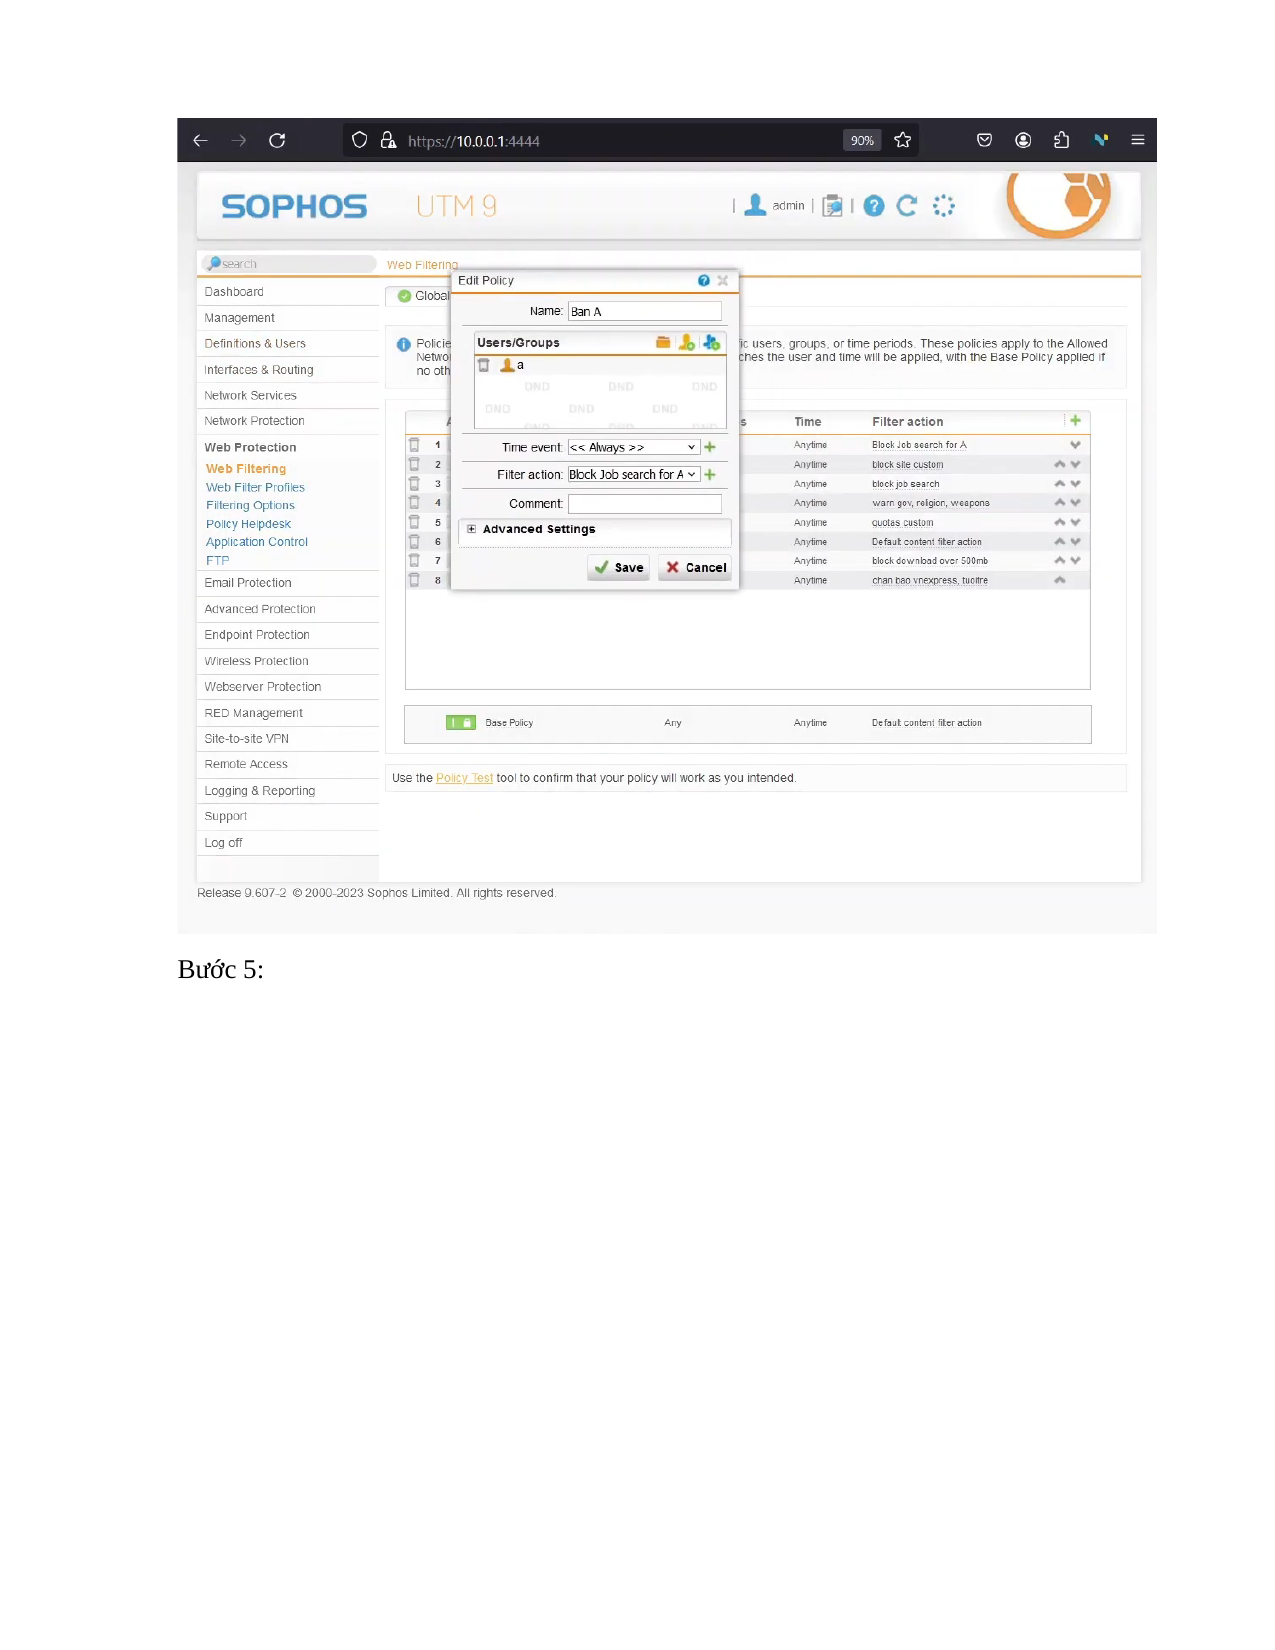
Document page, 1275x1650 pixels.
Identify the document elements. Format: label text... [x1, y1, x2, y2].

text Bước 5: [177, 953, 1157, 984]
picture [177, 118, 1157, 934]
